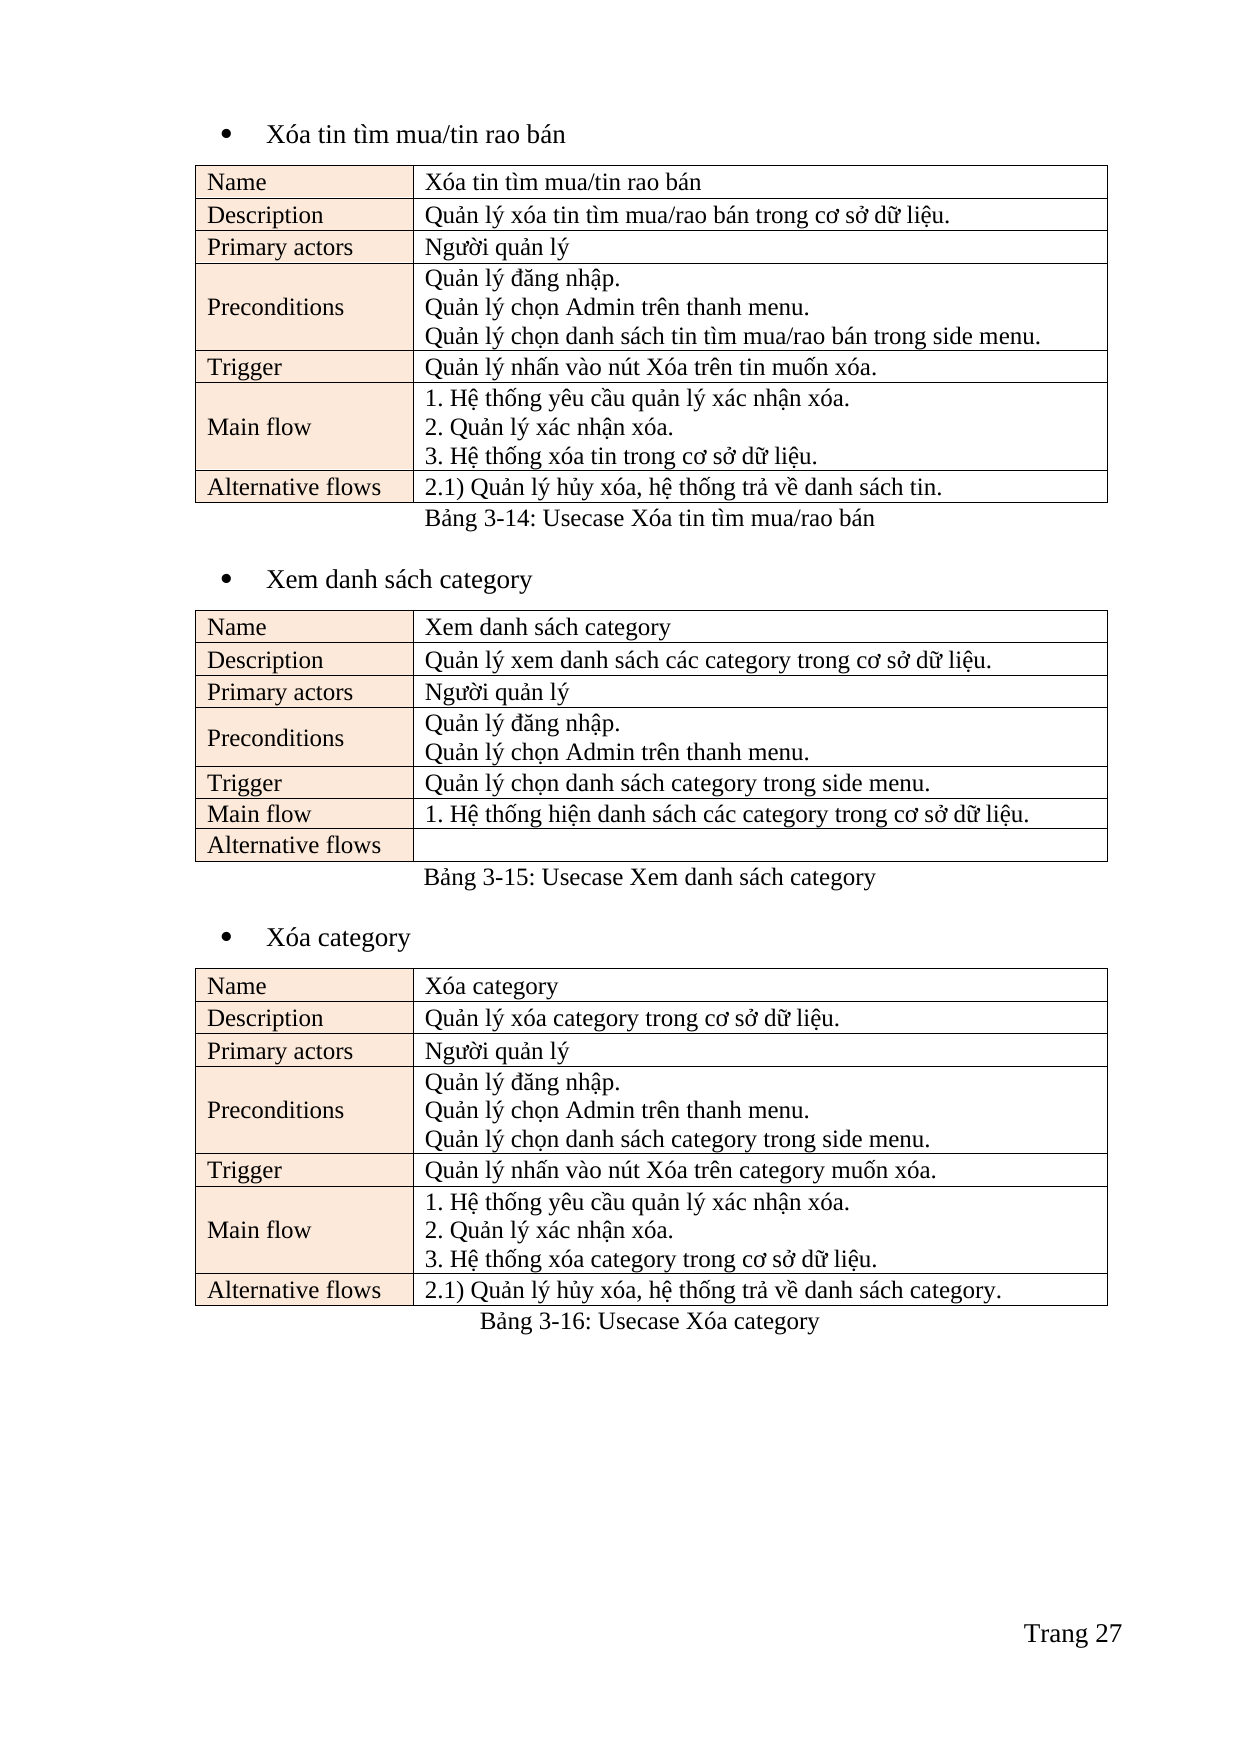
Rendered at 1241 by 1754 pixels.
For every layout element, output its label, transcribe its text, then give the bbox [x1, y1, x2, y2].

list Xem danh sách category [222, 563, 1122, 594]
text Bảng 3-15: Usecase Xem danh sách category [177, 862, 1122, 890]
table_header Name [196, 969, 413, 1001]
table_cell Description [196, 1002, 413, 1033]
table_header Xem danh sách category [414, 611, 1107, 642]
table_cell Quản lý xem danh sách các category trong cơ sở dữ liệu. [414, 643, 1107, 675]
text Bảng 3-14: Usecase Xóa tin tìm mua/rao bán [177, 503, 1122, 532]
table_cell Main flow [196, 383, 413, 469]
table_cell Alternative flows [196, 471, 413, 502]
table_cell Preconditions [196, 708, 413, 766]
table_cell Alternative flows [196, 1274, 413, 1305]
table_cell Primary actors [196, 1034, 413, 1066]
table_cell Quản lý nhấn vào nút Xóa trên category muốn xóa. [414, 1154, 1107, 1186]
table_cell Quản lý xóa tin tìm mua/rao bán trong cơ sở dữ liệu. [414, 199, 1107, 230]
table_header Xóa category [414, 969, 1107, 1001]
table_cell Người quản lý [414, 1034, 1107, 1066]
list Xóa category [222, 921, 1122, 953]
table_header Name [196, 166, 413, 197]
table_cell Main flow [196, 1187, 413, 1273]
table_cell Main flow [196, 799, 413, 828]
table_cell Description [196, 643, 413, 675]
table_header Xóa tin tìm mua/tin rao bán [414, 166, 1107, 197]
table_cell 1. Hệ thống yêu cầu quản lý xác nhận xóa. 2. Quản lý xác nhận xóa. 3. Hệ thống xóa category trong cơ sở dữ liệu. [414, 1187, 1107, 1273]
table_cell Người quản lý [414, 676, 1107, 707]
table_cell 1. Hệ thống hiện danh sách các category trong cơ sở dữ liệu. [414, 799, 1107, 828]
table_cell Description [196, 199, 413, 230]
table_cell [414, 829, 1107, 861]
table_cell 1. Hệ thống yêu cầu quản lý xác nhận xóa. 2. Quản lý xác nhận xóa. 3. Hệ thống xóa tin trong cơ sở dữ liệu. [414, 383, 1107, 469]
table_cell Primary actors [196, 676, 413, 707]
table_cell Quản lý đăng nhập. Quản lý chọn Admin trên thanh menu. Quản lý chọn danh sách tin tìm mua/rao bán trong side menu. [414, 264, 1107, 350]
table_cell Primary actors [196, 231, 413, 262]
table_cell Trigger [196, 767, 413, 798]
list Xóa tin tìm mua/tin rao bán [222, 118, 1122, 149]
table_cell Người quản lý [414, 231, 1107, 262]
table_cell Trigger [196, 1154, 413, 1186]
table_cell Trigger [196, 351, 413, 382]
table_cell 2.1) Quản lý hủy xóa, hệ thống trả về danh sách tin. [414, 471, 1107, 502]
table_cell Preconditions [196, 1067, 413, 1153]
table_cell Quản lý chọn danh sách category trong side menu. [414, 767, 1107, 798]
table_cell Quản lý nhấn vào nút Xóa trên tin muốn xóa. [414, 351, 1107, 382]
table_cell Quản lý đăng nhập. Quản lý chọn Admin trên thanh menu. [414, 708, 1107, 766]
table_cell Alternative flows [196, 829, 413, 861]
table_cell Quản lý đăng nhập. Quản lý chọn Admin trên thanh menu. Quản lý chọn danh sách category trong side menu. [414, 1067, 1107, 1153]
table_cell Preconditions [196, 264, 413, 350]
table_header Name [196, 611, 413, 642]
table_cell Quản lý xóa category trong cơ sở dữ liệu. [414, 1002, 1107, 1033]
text Bảng 3-16: Usecase Xóa category [177, 1306, 1122, 1335]
table_cell 2.1) Quản lý hủy xóa, hệ thống trả về danh sách category. [414, 1274, 1107, 1305]
